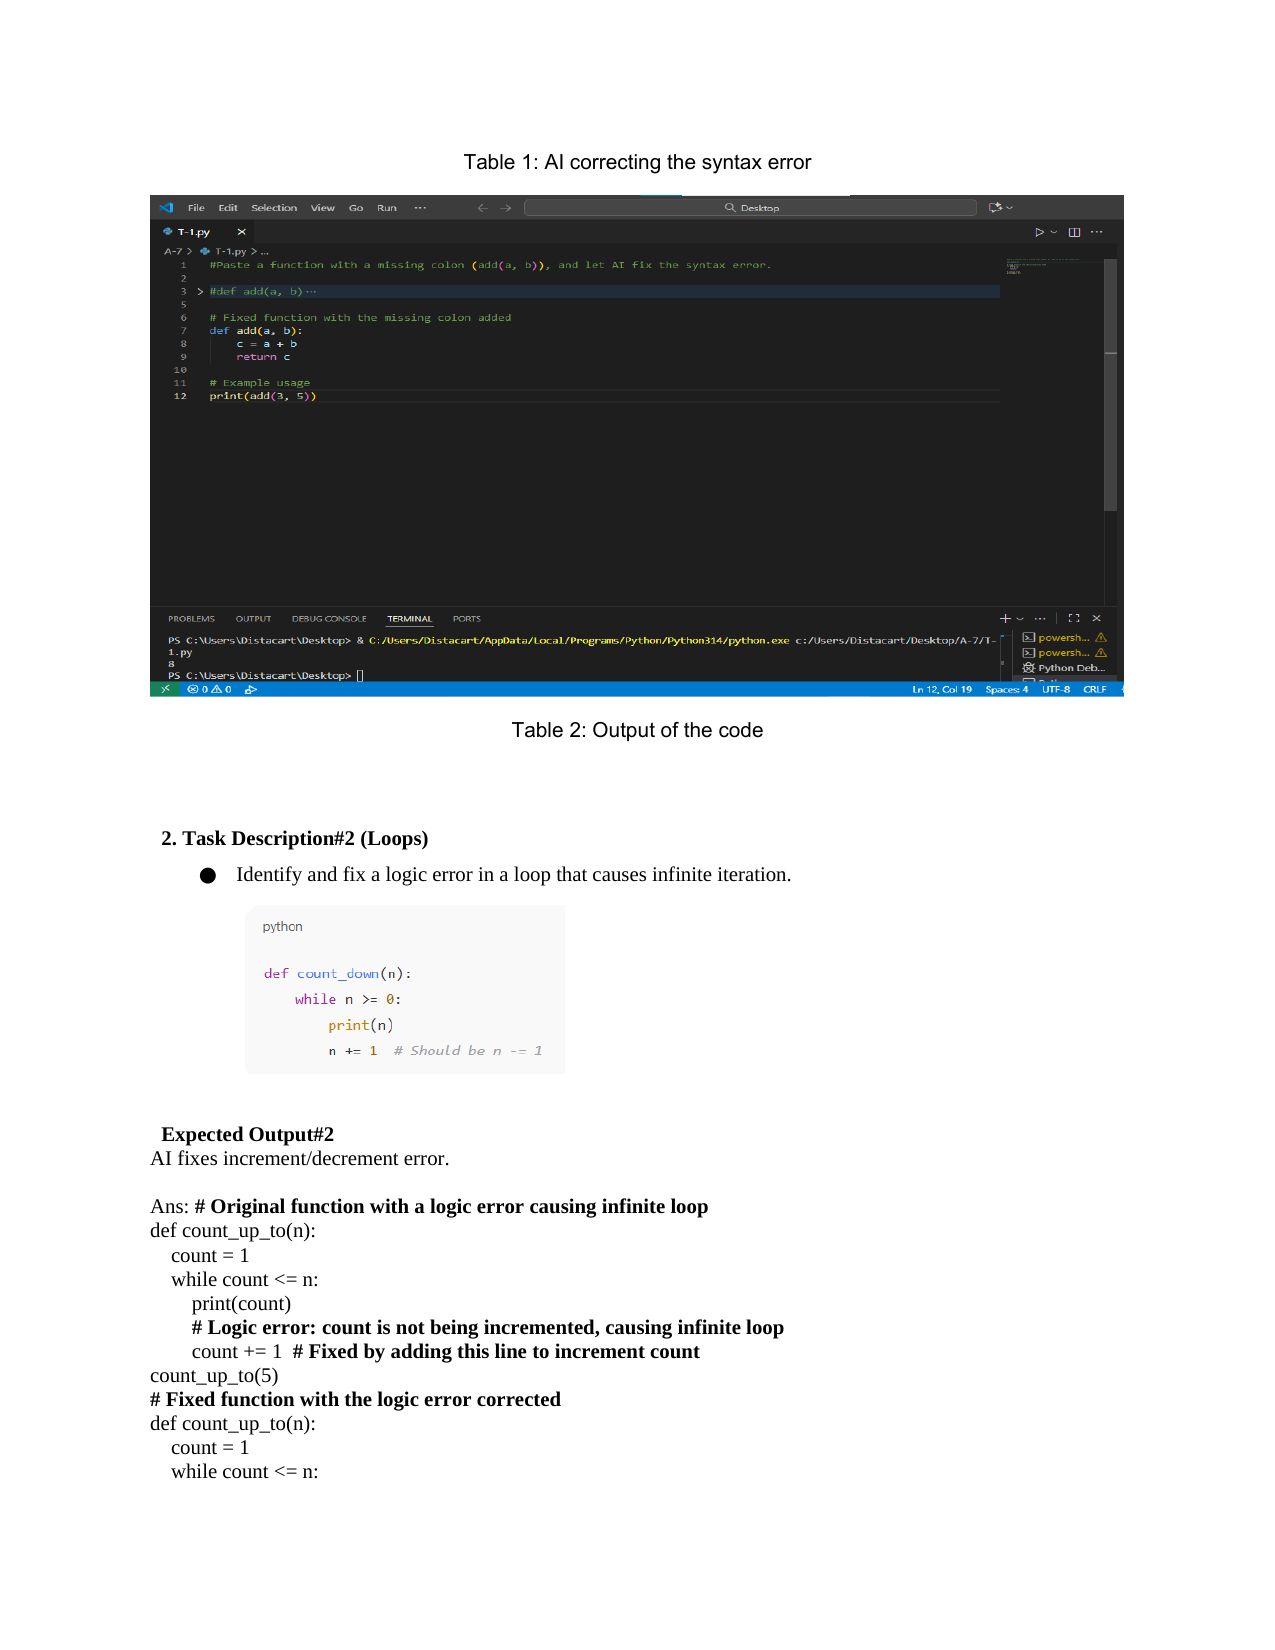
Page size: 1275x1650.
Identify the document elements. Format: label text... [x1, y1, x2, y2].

picture [236, 892, 566, 1074]
list while count <= n: [150, 1267, 1125, 1291]
list Ans: # Original function with a logic error causing infinite loop [150, 1194, 1125, 1218]
list count = 1 [150, 1242, 1125, 1267]
list count_up_to(5) [150, 1363, 1125, 1387]
list Table 2: Output of the code [150, 718, 1125, 742]
list while count <= n: [150, 1459, 1125, 1483]
list Identify and fix a logic error in a loop that causes infinite iteration. [199, 850, 1125, 893]
list AI fixes increment/decrement error. [150, 1146, 1125, 1170]
list Table 1: AI correcting the syntax error [150, 150, 1125, 174]
list def count_up_to(n): [150, 1218, 1125, 1242]
list def count_up_to(n): [150, 1411, 1125, 1435]
list # Fixed function with the logic error corrected [150, 1387, 1125, 1411]
list count = 1 [150, 1435, 1125, 1459]
list print(count) [150, 1291, 1125, 1315]
list count += 1 # Fixed by adding this line to increment count [150, 1339, 1125, 1363]
list # Logic error: count is not being incremented, causing infinite loop [150, 1315, 1125, 1339]
picture [150, 195, 1124, 697]
text Expected Output#2 [161, 1122, 1125, 1146]
list Task Description#2 (Loops) [161, 826, 1125, 850]
